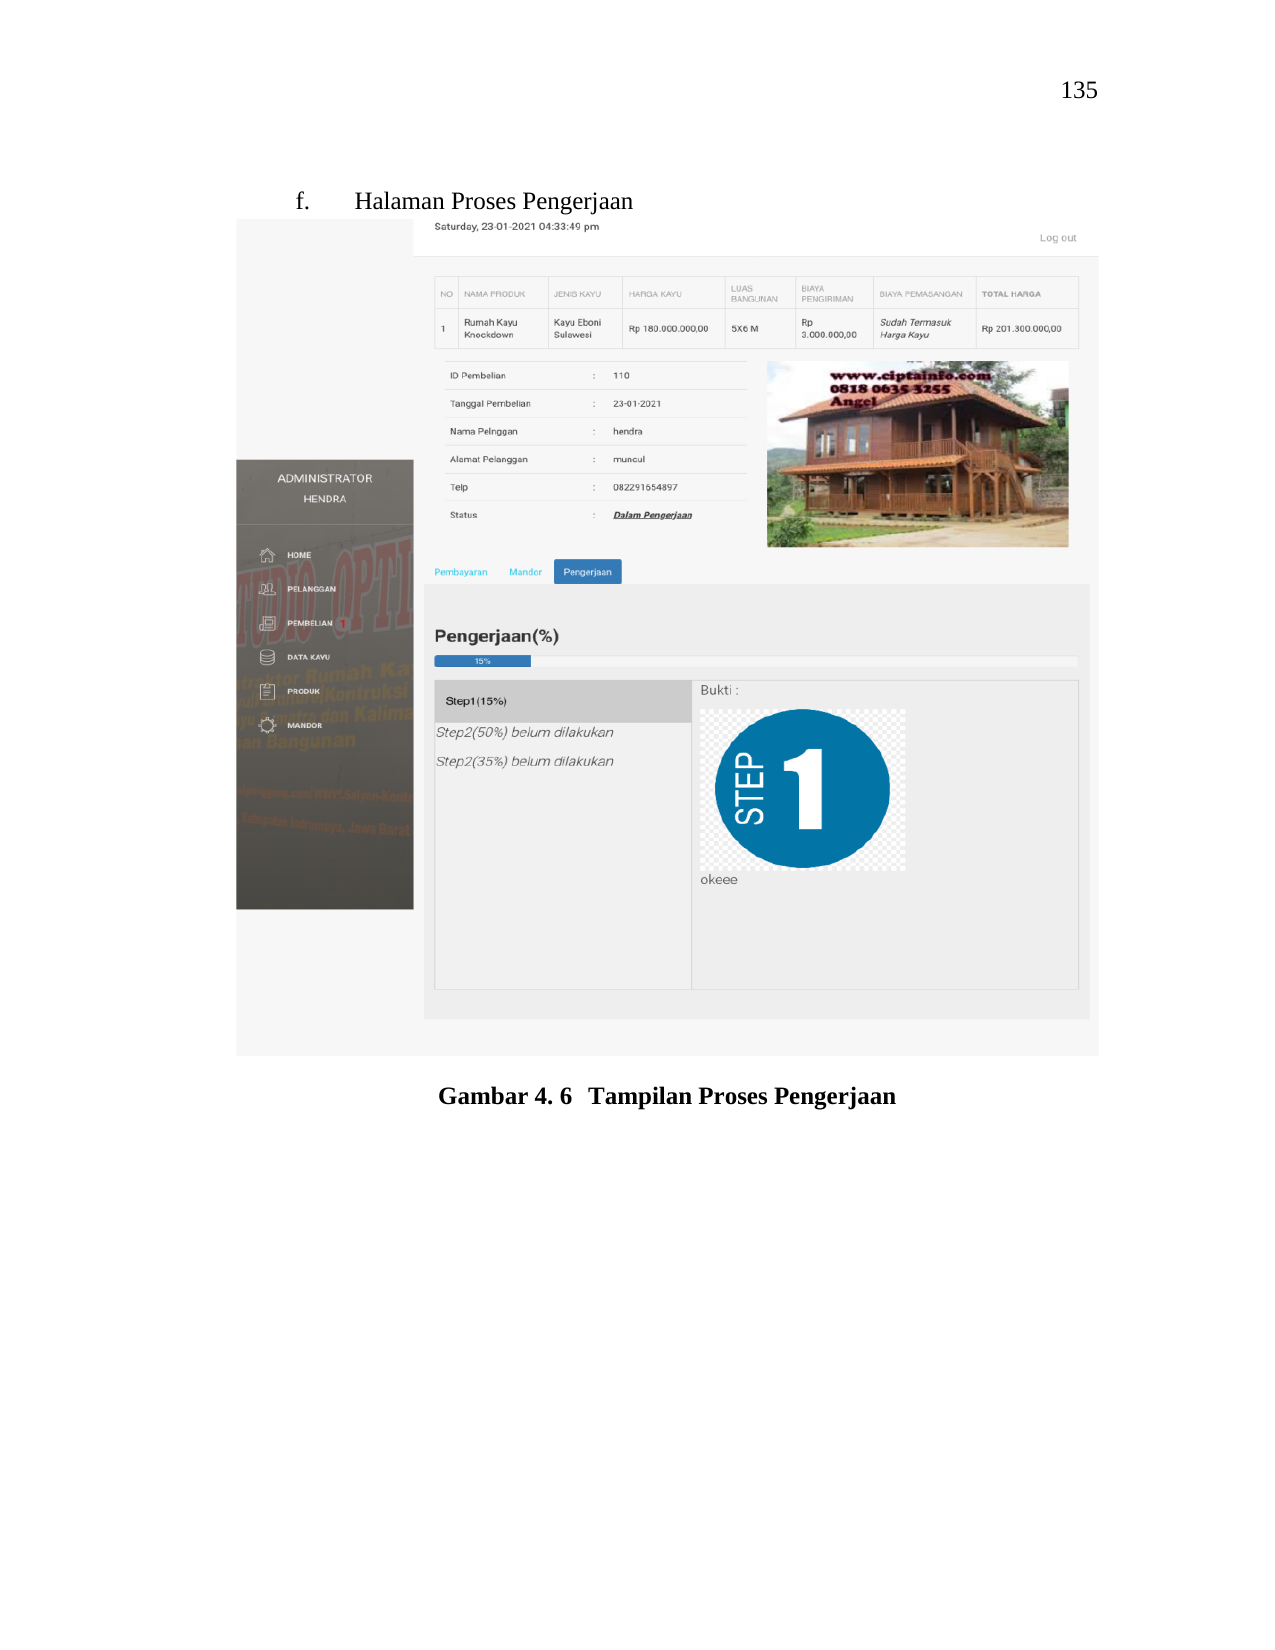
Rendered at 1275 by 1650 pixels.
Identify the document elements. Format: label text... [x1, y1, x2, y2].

picture [236, 219, 1099, 1056]
list Halaman Proses Pengerjaan [295, 186, 1098, 215]
text Gambar 4. 6 Tampilan Proses Pengerjaan [236, 1081, 1098, 1110]
